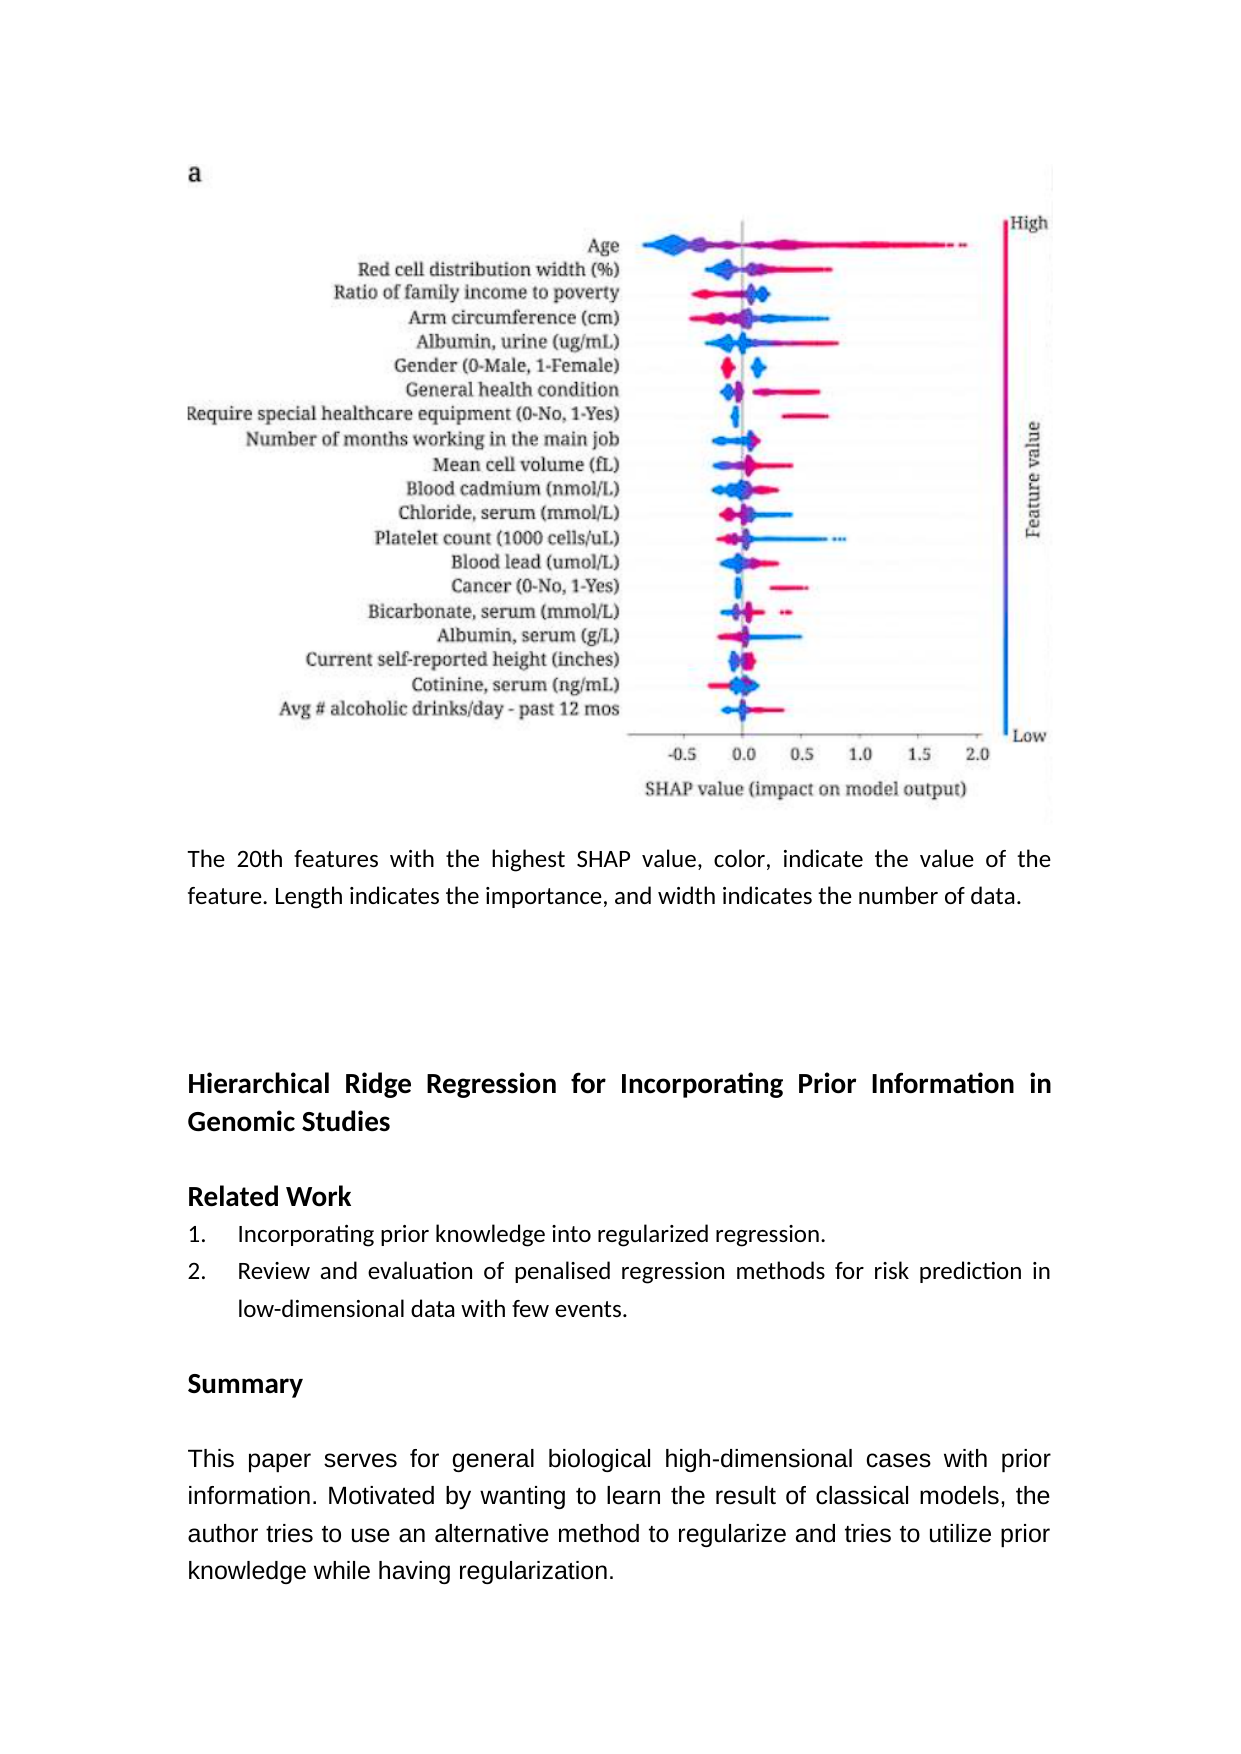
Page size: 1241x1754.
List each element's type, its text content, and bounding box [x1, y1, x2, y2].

list Incorporating prior knowledge into regularized regression. [187, 1214, 1053, 1252]
list Review and evaluation of penalised regression methods for risk prediction in low-dimensional data with few events. [187, 1252, 1053, 1327]
text This paper serves for general biological high-dimensional cases with prior information. Motivated by wanting to learn the result of classical models, the author tries to use an alternative method to regularize and tries to utilize prior knowledge while having regularization. [187, 1439, 1053, 1589]
text Hierarchical Ridge Regression for Incorporating Prior Information in Genomic Studies [187, 1064, 1053, 1139]
picture [187, 164, 1053, 825]
text Related Work [187, 1177, 1053, 1214]
text The 20th features with the highest SHAP value, color, indicate the value of the feature. Length indicates the importance, and width indicates the number of data. [187, 839, 1053, 914]
text Summary [187, 1364, 1053, 1402]
